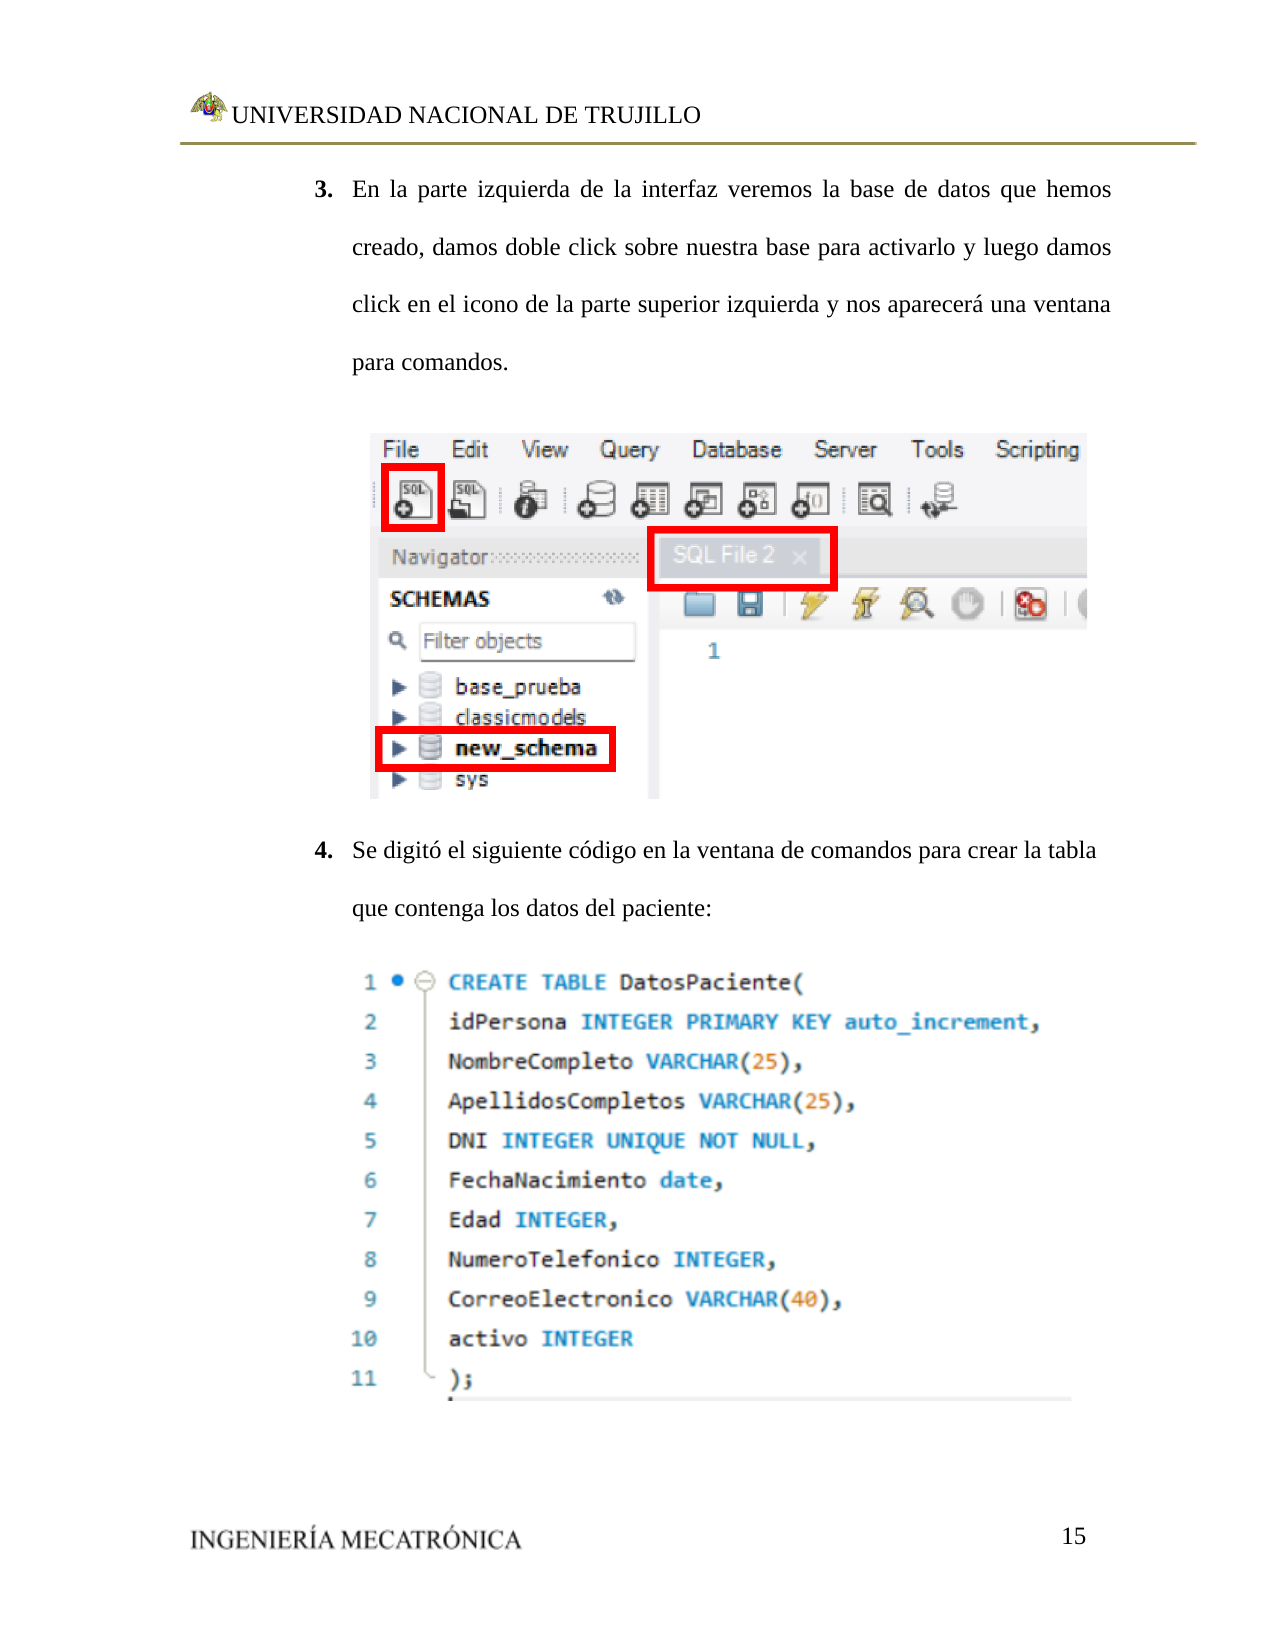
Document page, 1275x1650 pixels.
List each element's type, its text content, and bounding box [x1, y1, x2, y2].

picture [190, 91, 228, 123]
picture [341, 962, 1072, 1401]
picture [176, 1509, 569, 1570]
picture [370, 433, 1088, 799]
list Se digitó el siguiente código en la ventana de comandos para crear la tabla que contenga los datos del paciente: [314, 835, 1112, 922]
list En la parte izquierda de la interfaz veremos la base de datos que hemos creado, damos doble click sobre nuestra base para activarlo y luego damos click en el icono de la parte superior izquierda y nos aparecerá una ventana para comandos. [314, 174, 1112, 375]
